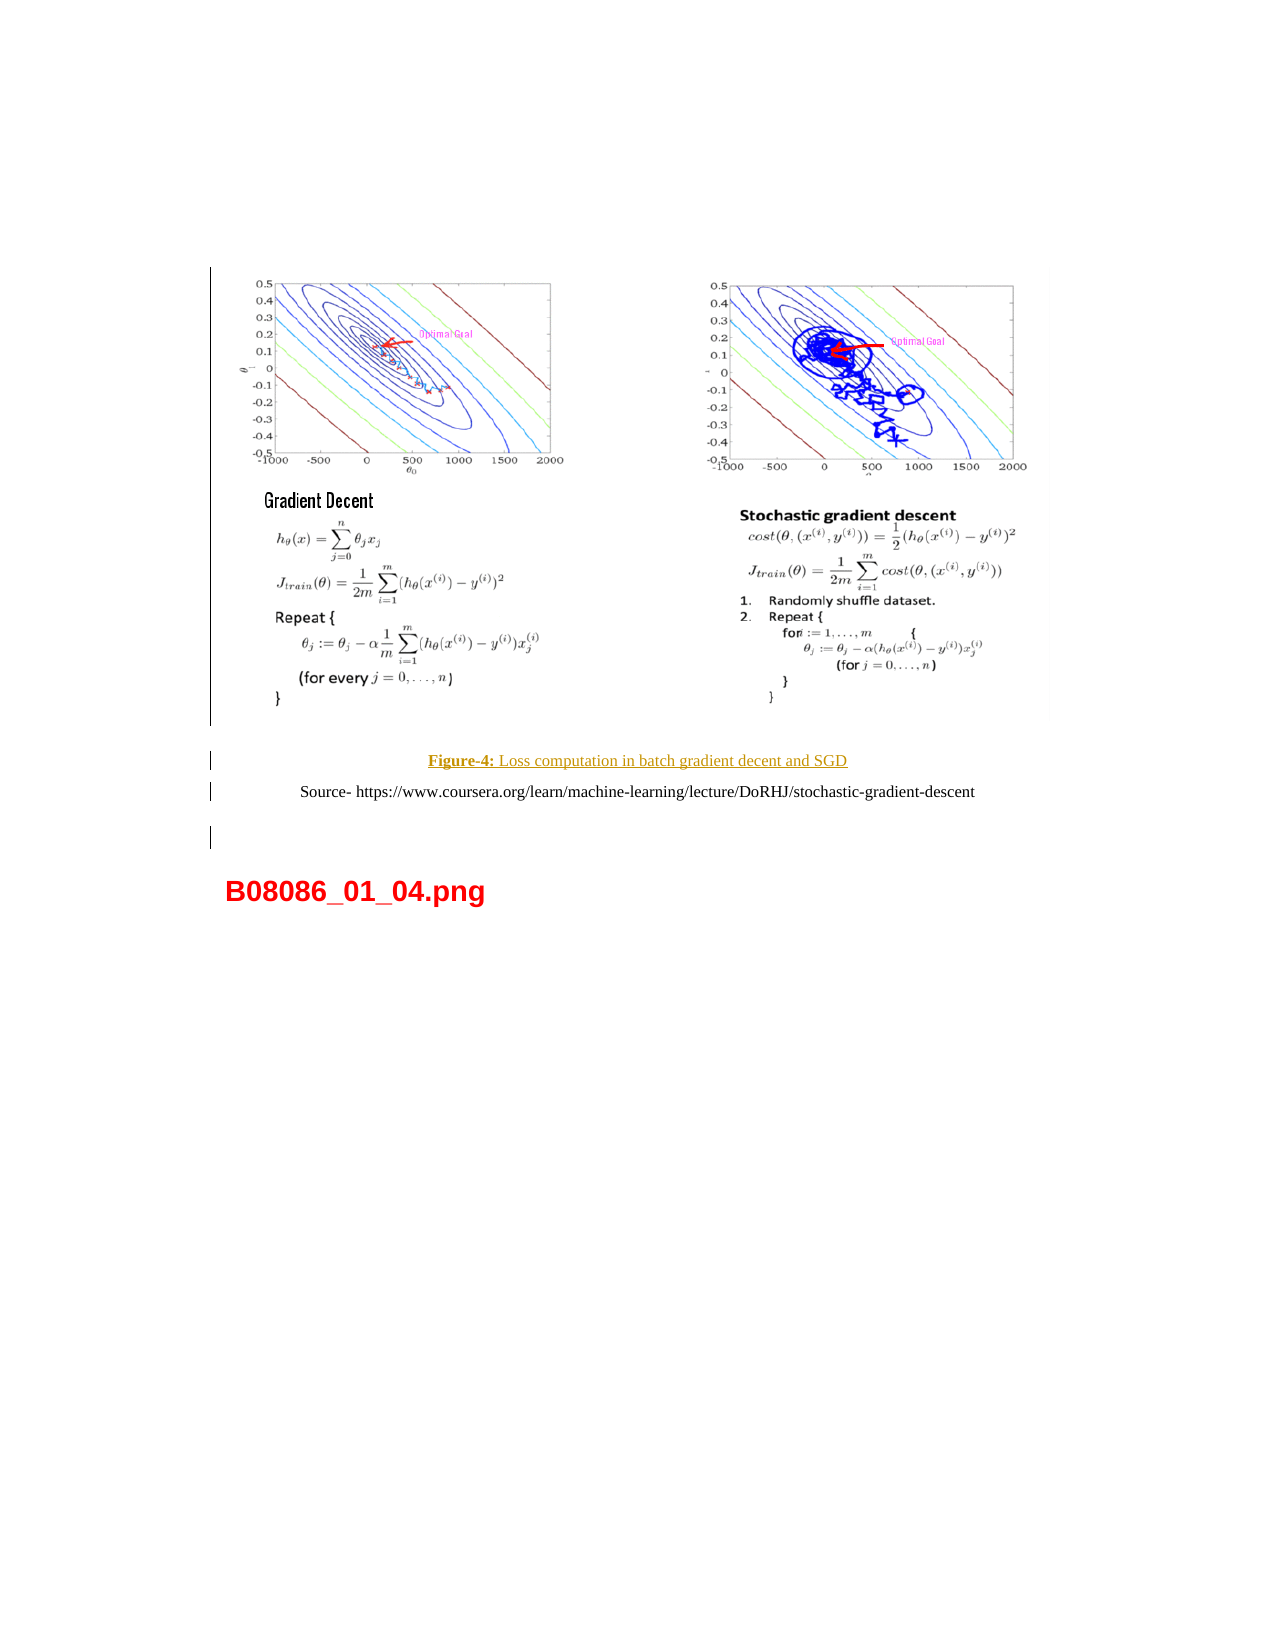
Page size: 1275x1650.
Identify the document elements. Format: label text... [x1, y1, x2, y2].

text Source- https://www.coursera.org/learn/machine-learning/lecture/DoRHJ/stochastic-gradient-descent [225, 782, 1050, 801]
text B08086_01_04.png [225, 874, 1050, 908]
picture [226, 267, 1050, 721]
